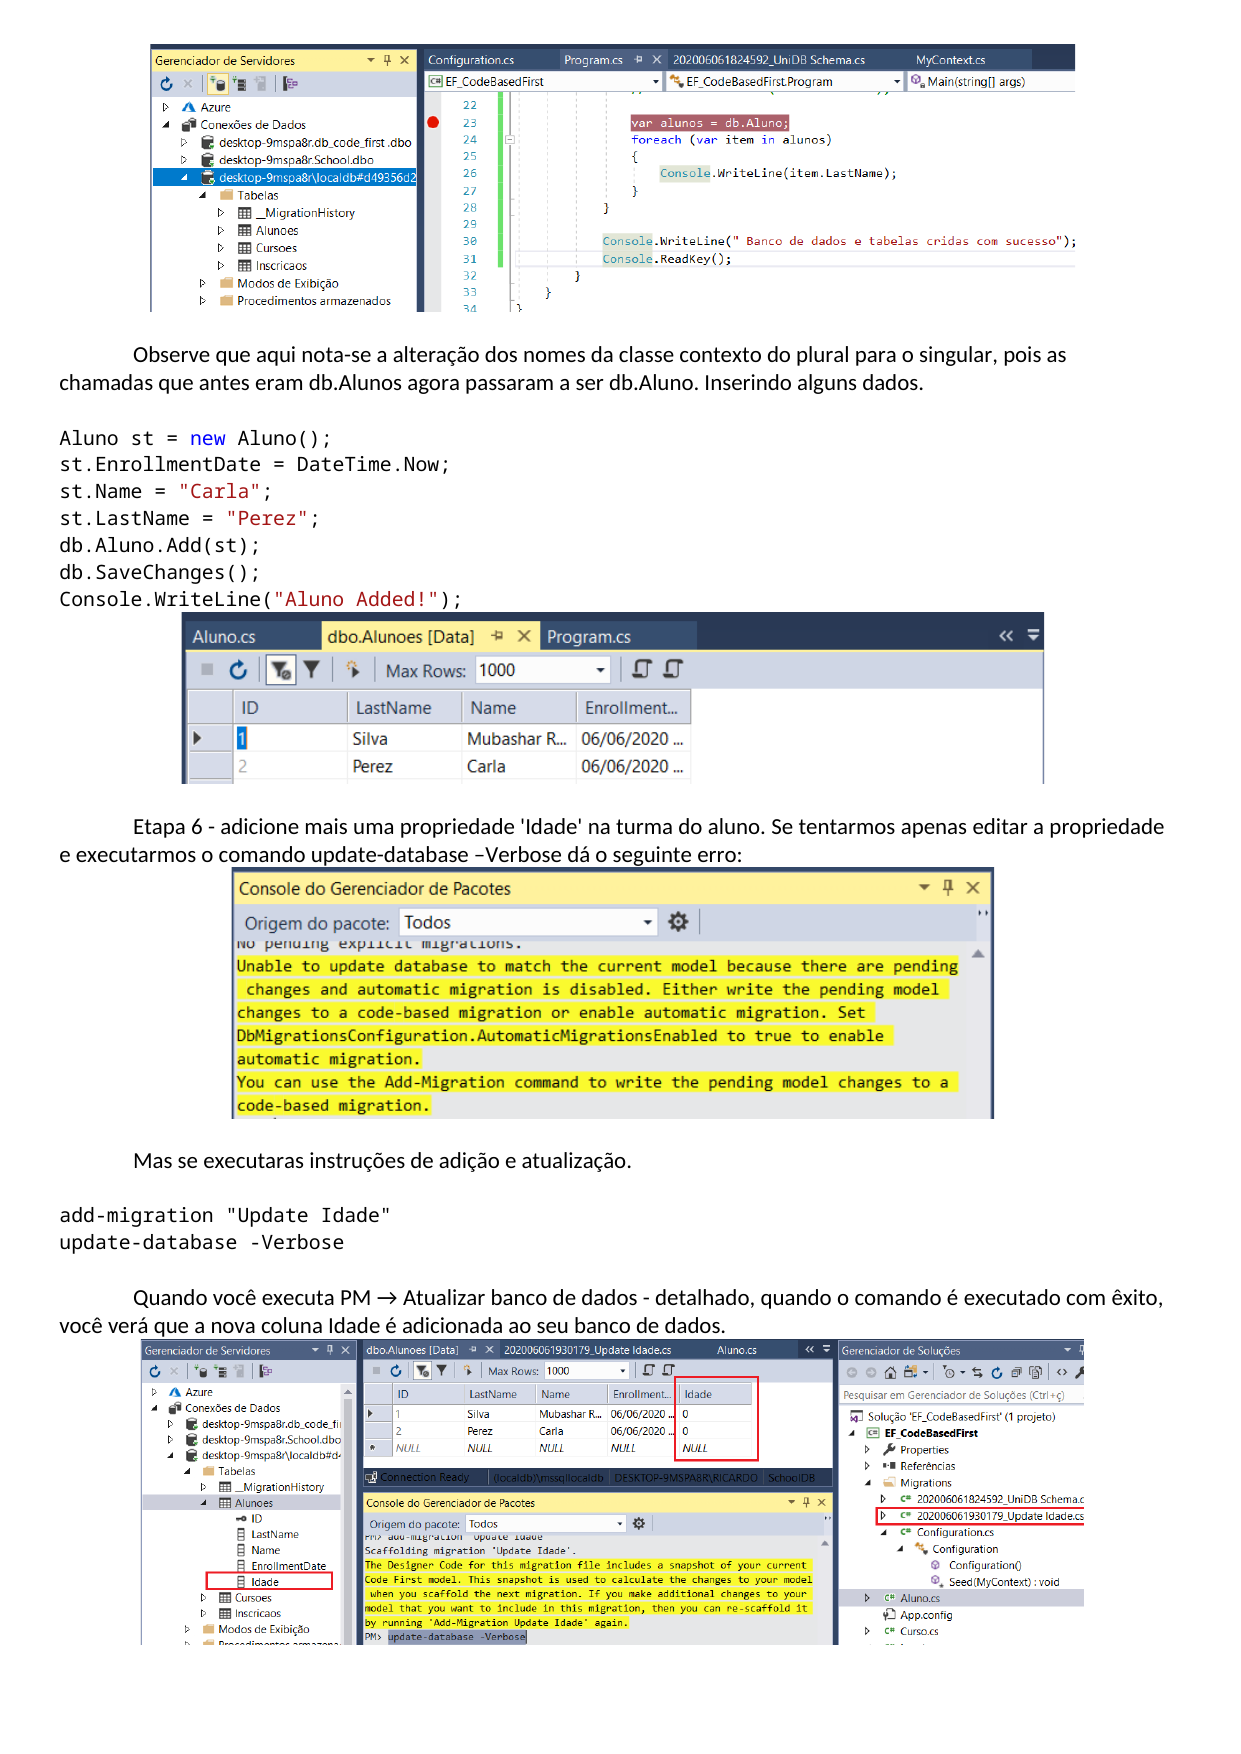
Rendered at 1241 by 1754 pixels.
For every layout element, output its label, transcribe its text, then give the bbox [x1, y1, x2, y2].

picture [150, 44, 1076, 312]
text Console.WriteLine("Aluno Added!"); [59, 586, 1167, 613]
picture [140, 1339, 1085, 1645]
text Etapa 6 - adicione mais uma propriedade 'Idade' na turma do aluno. Se tentarmos apenas editar a propriedade e executarmos o comando update-database –Verbose dá o seguinte erro: [59, 812, 1167, 868]
text st.LastName = "Perez"; [59, 505, 1167, 532]
text Observe que aqui nota-se a alteração dos nomes da classe contexto do plural para o singular, pois as chamadas que antes eram db.Alunos agora passaram a ser db.Aluno. Inserindo alguns dados. [59, 340, 1167, 396]
text Quando você executa PM → Atualizar banco de dados - detalhado, quando o comando é executado com êxito, você verá que a nova coluna Idade é adicionada ao seu banco de dados. [59, 1283, 1167, 1339]
text add-migration "Update Idade" [59, 1201, 1167, 1228]
text update-database -Verbose [59, 1228, 1167, 1255]
text st.Name = "Carla"; [59, 478, 1167, 505]
text Mas se executaras instruções de adição e atualização. [59, 1146, 1167, 1174]
picture [231, 867, 995, 1119]
text Aluno st = new Aluno(); [59, 424, 1167, 451]
text st.EnrollmentDate = DateTime.Now; [59, 451, 1167, 478]
text db.Aluno.Add(st); [59, 532, 1167, 559]
picture [181, 612, 1045, 784]
text db.SaveChanges(); [59, 559, 1167, 586]
